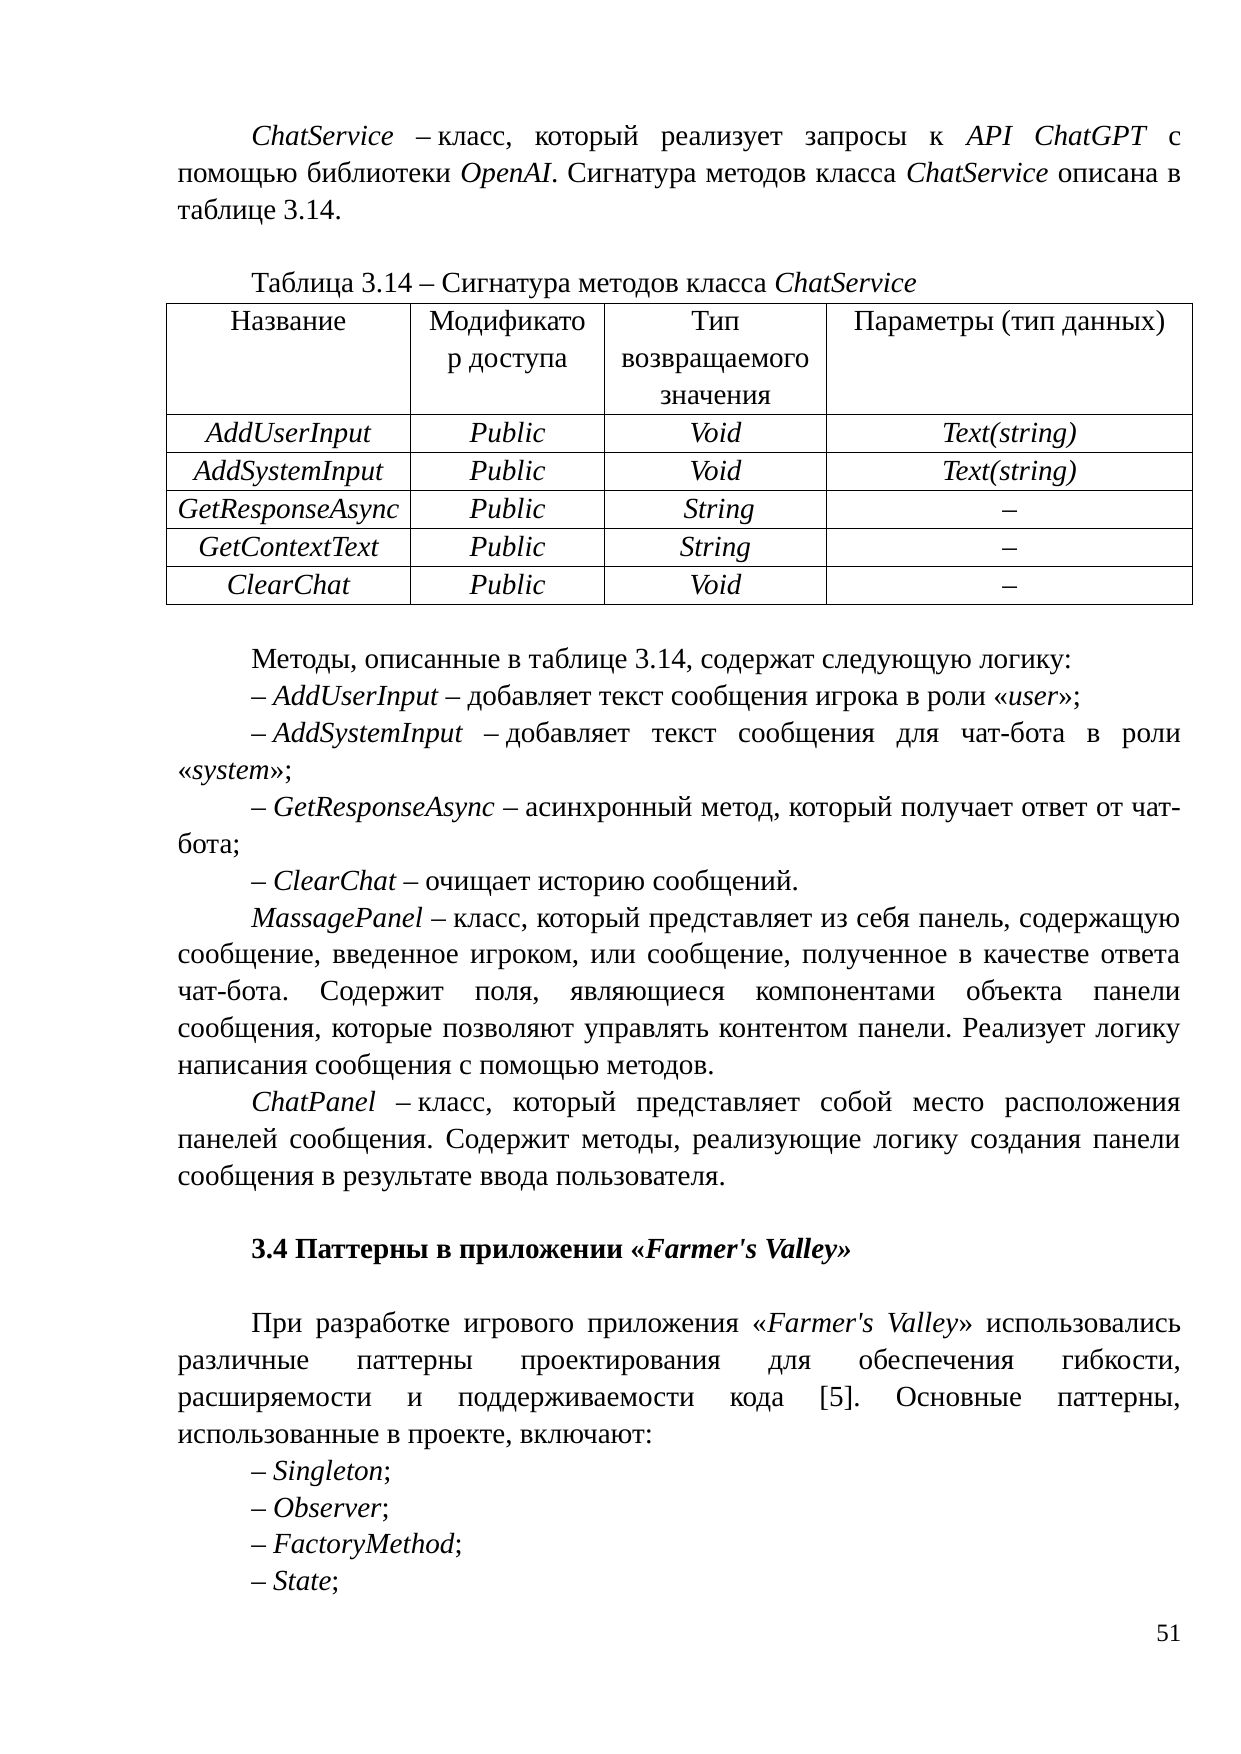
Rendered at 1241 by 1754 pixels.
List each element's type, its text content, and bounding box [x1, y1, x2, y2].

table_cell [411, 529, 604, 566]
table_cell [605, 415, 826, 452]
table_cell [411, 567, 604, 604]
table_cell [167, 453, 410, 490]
text – FactoryMethod; [177, 1527, 1181, 1560]
text ChatService – класс, который реализует запросы к API ChatGPT с помощью библиотеки OpenAI. Сигнатура методов класса ChatService описана в таблице 3.14. [177, 118, 1181, 225]
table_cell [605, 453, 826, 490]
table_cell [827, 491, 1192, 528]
text – Singleton; [177, 1453, 1181, 1486]
text – AddSystemInput – добавляет текст сообщения для чат-бота в роли «system»; [177, 715, 1181, 786]
text MassagePanel – класс, который представляет из себя панель, содержащую сообщение, введенное игроком, или сообщение, полученное в качестве ответа чат-бота. Содержит поля, являющиеся компонентами объекта панели сообщения, которые позволяют управлять контентом панели. Реализует логику написания сообщения с помощью методов. [177, 900, 1181, 1081]
text – Observer; [177, 1490, 1181, 1523]
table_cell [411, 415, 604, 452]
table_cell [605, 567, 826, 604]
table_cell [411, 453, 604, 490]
text – GetResponseAsync – асинхронный метод, который получает ответ от чат-бота; [177, 789, 1181, 859]
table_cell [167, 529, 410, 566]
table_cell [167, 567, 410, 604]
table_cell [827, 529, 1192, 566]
subtitle 3.4 Паттерны в приложении «Farmer's Valley» [177, 1232, 1181, 1265]
text При разработке игрового приложения «Farmer's Valley» использовались различные паттерны проектирования для обеспечения гибкости, расширяемости и поддерживаемости кода [5]. Основные паттерны, использованные в проекте, включают: [177, 1305, 1181, 1449]
text – AddUserInput – добавляет текст сообщения игрока в роли «user»; [177, 678, 1181, 712]
text Таблица 3.14 – Сигнатура методов класса ChatService [177, 266, 1181, 299]
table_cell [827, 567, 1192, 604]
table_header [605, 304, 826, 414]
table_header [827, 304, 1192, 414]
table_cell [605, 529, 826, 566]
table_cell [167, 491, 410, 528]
text ChatPanel – класс, который представляет собой место расположения панелей сообщения. Содержит методы, реализующие логику создания панели сообщения в результате ввода пользователя. [177, 1084, 1181, 1191]
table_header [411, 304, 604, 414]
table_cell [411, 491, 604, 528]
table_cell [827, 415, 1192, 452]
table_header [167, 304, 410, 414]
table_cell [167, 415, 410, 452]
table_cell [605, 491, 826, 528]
text – ClearChat – очищает историю сообщений. [177, 863, 1181, 896]
text – State; [177, 1563, 1181, 1597]
text Методы, описанные в таблице 3.14, содержат следующую логику: [177, 642, 1181, 675]
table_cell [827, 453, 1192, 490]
